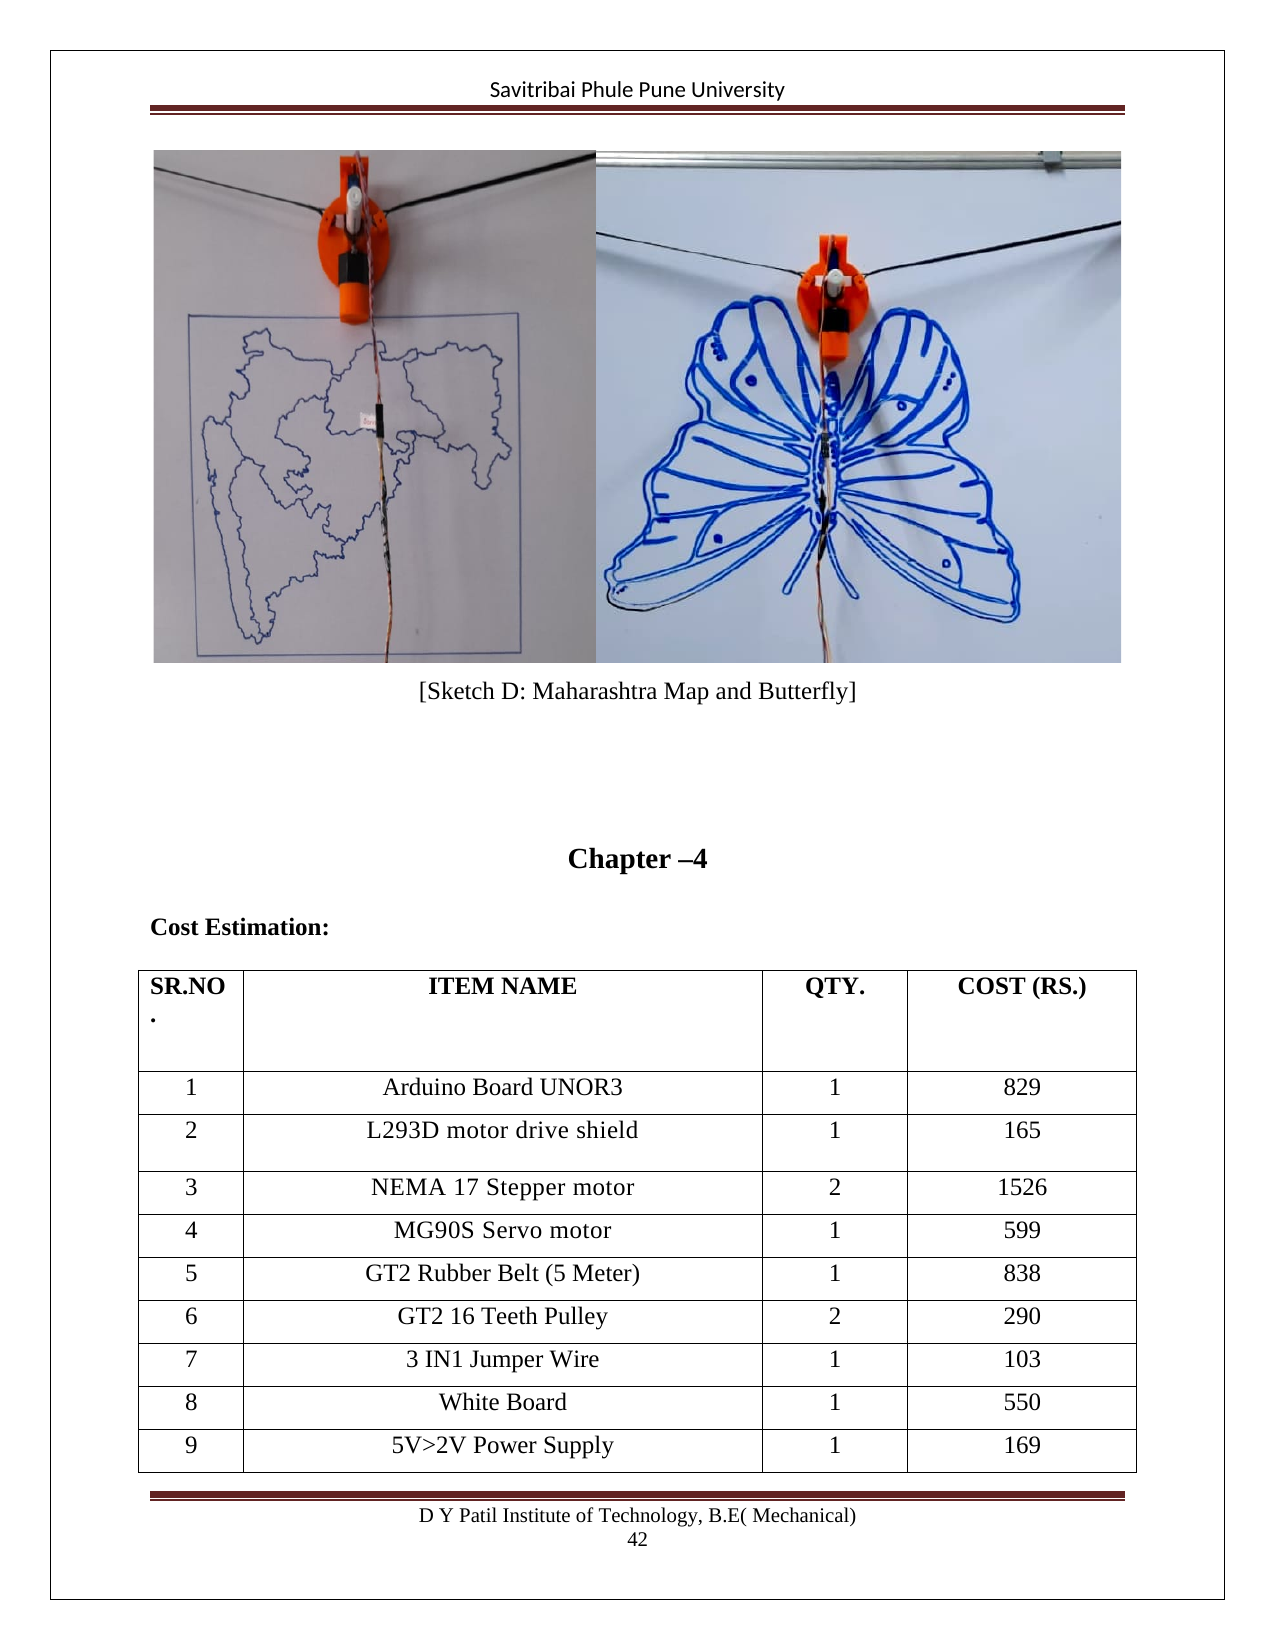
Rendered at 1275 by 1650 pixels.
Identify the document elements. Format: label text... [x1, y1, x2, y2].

table_cell Arduino Board UNOR3 [244, 1072, 762, 1114]
table_cell 1 [763, 1344, 907, 1386]
table_cell 1 [763, 1215, 907, 1257]
table_cell 290 [908, 1301, 1136, 1343]
table_cell 1 [763, 1387, 907, 1429]
table_cell 7 [139, 1344, 243, 1386]
table_cell 1 [763, 1072, 907, 1114]
table_cell 8 [139, 1387, 243, 1429]
table_cell 1 [763, 1115, 907, 1171]
table_cell MG90S Servo motor [244, 1215, 762, 1257]
table_header ITEM NAME [244, 971, 762, 1071]
table_cell 2 [763, 1301, 907, 1343]
table_cell 4 [139, 1215, 243, 1257]
table_cell 838 [908, 1258, 1136, 1300]
text Chapter –4 [150, 841, 1125, 874]
table_header QTY. [763, 971, 907, 1071]
table_cell L293D motor drive shield [244, 1115, 762, 1171]
table_cell GT2 16 Teeth Pulley [244, 1301, 762, 1343]
table_cell 5 [139, 1258, 243, 1300]
table_cell 5V>2V Power Supply [244, 1430, 762, 1472]
table_cell GT2 Rubber Belt (5 Meter) [244, 1258, 762, 1300]
table_cell 599 [908, 1215, 1136, 1257]
table_cell 1 [763, 1430, 907, 1472]
table_cell 169 [908, 1430, 1136, 1472]
table_header COST (RS.) [908, 971, 1136, 1071]
list [Sketch D: Maharashtra Map and Butterfly] [150, 676, 1125, 705]
table_cell 1 [763, 1258, 907, 1300]
table_cell 3 [139, 1172, 243, 1214]
text Cost Estimation: [150, 912, 1125, 941]
table_cell 550 [908, 1387, 1136, 1429]
table_cell 1 [139, 1072, 243, 1114]
table_cell 6 [139, 1301, 243, 1343]
table_cell 165 [908, 1115, 1136, 1171]
table_cell White Board [244, 1387, 762, 1429]
table_cell 3 IN1 Jumper Wire [244, 1344, 762, 1386]
table_cell 1526 [908, 1172, 1136, 1214]
table_cell 9 [139, 1430, 243, 1472]
table_cell NEMA 17 Stepper motor [244, 1172, 762, 1214]
table_header SR.NO. [139, 971, 243, 1071]
table_cell 2 [763, 1172, 907, 1214]
table_cell 2 [139, 1115, 243, 1171]
table_cell 829 [908, 1072, 1136, 1114]
table_cell 103 [908, 1344, 1136, 1386]
picture [153, 150, 1122, 663]
